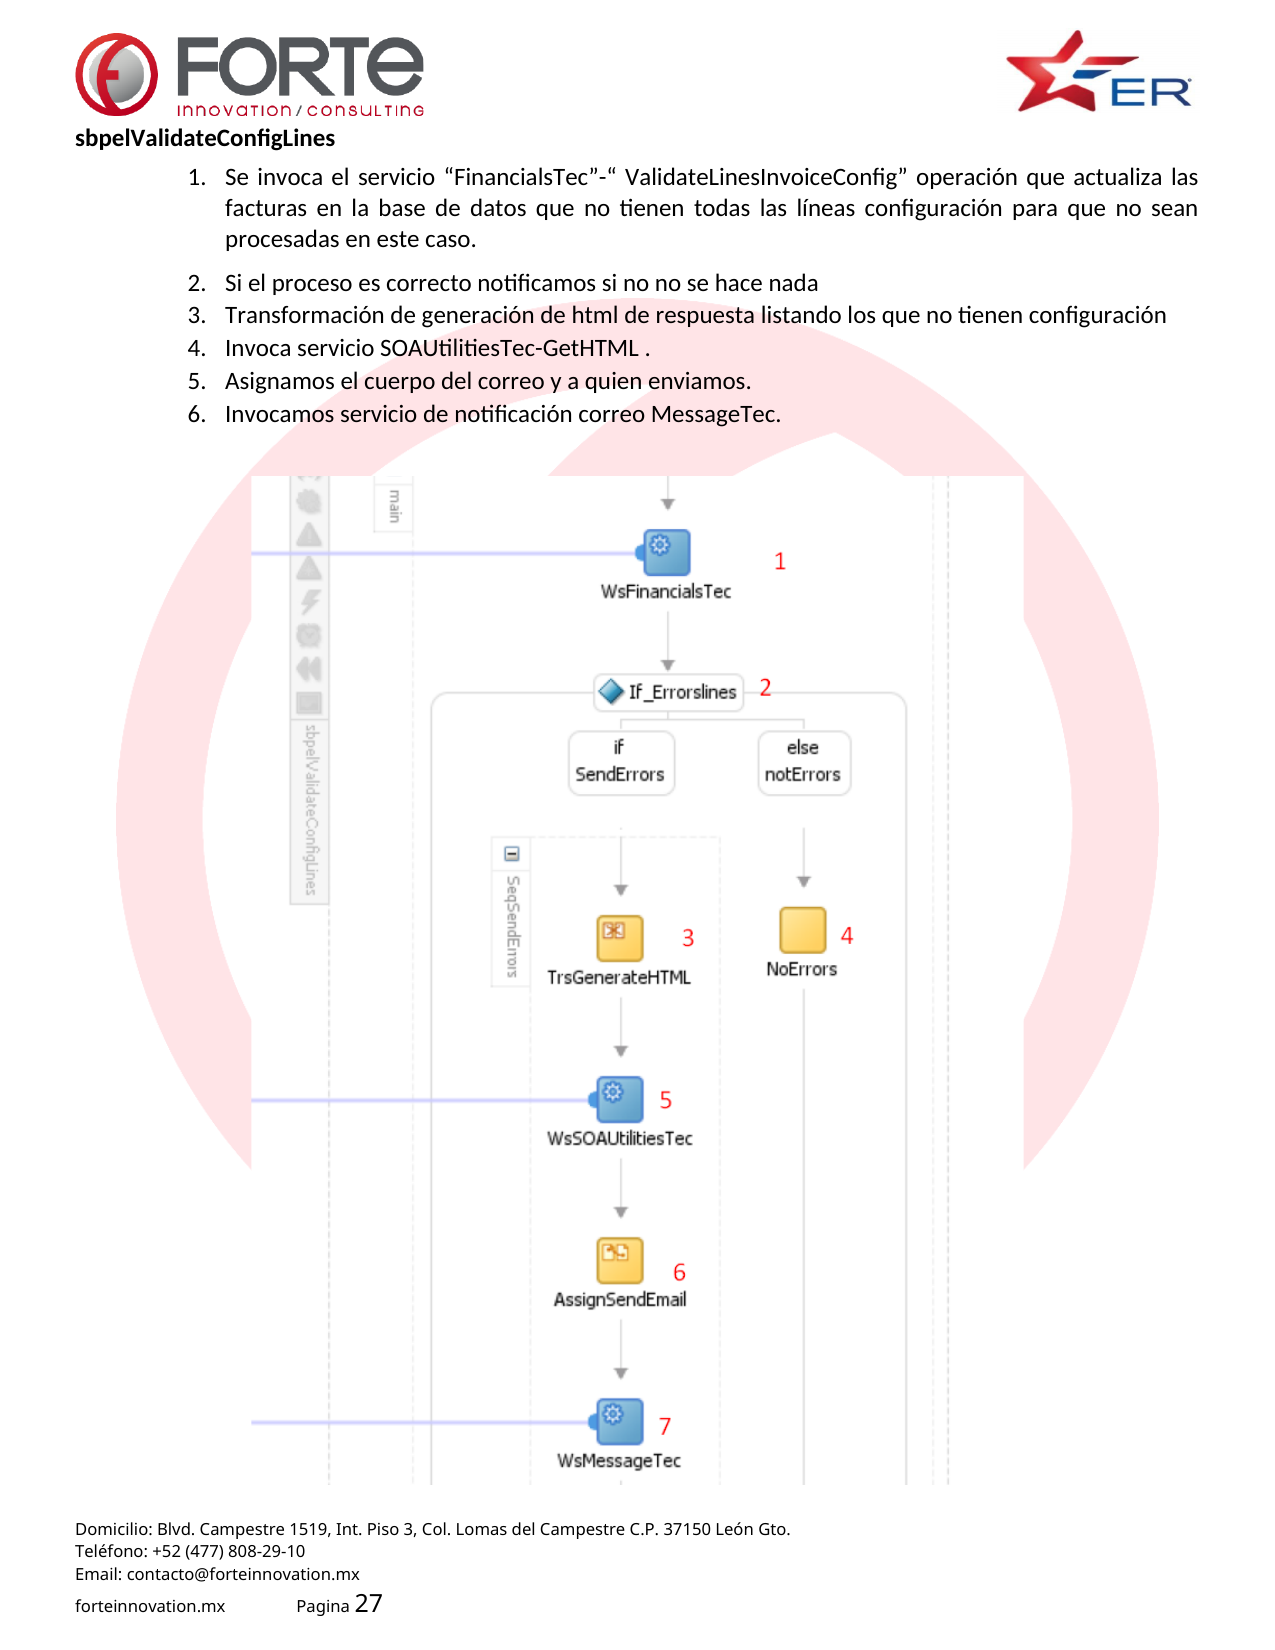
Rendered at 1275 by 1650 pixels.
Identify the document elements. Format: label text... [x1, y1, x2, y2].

list Se invoca el servicio “FinancialsTec”-“ ValidateLinesInvoiceConfig” operación que actualiza las facturas en la base de datos que no tienen todas las líneas configuración para que no sean procesadas en este caso. [187, 161, 1200, 254]
picture [251, 476, 1024, 1485]
list Invoca servicio SOAUtilitiesTec-GetHTML . [187, 332, 1200, 363]
list Si el proceso es correcto notificamos si no no se hace nada [187, 267, 1200, 297]
list Invocamos servicio de notificación correo MessageTec. [187, 398, 1200, 429]
picture [997, 28, 1200, 113]
picture [75, 33, 424, 116]
list Asignamos el cuerpo del correo y a quien enviamos. [187, 365, 1200, 396]
text sbpelValidateConfigLines [75, 122, 1200, 153]
list Transformación de generación de html de respuesta listando los que no tienen configuración [187, 299, 1200, 330]
